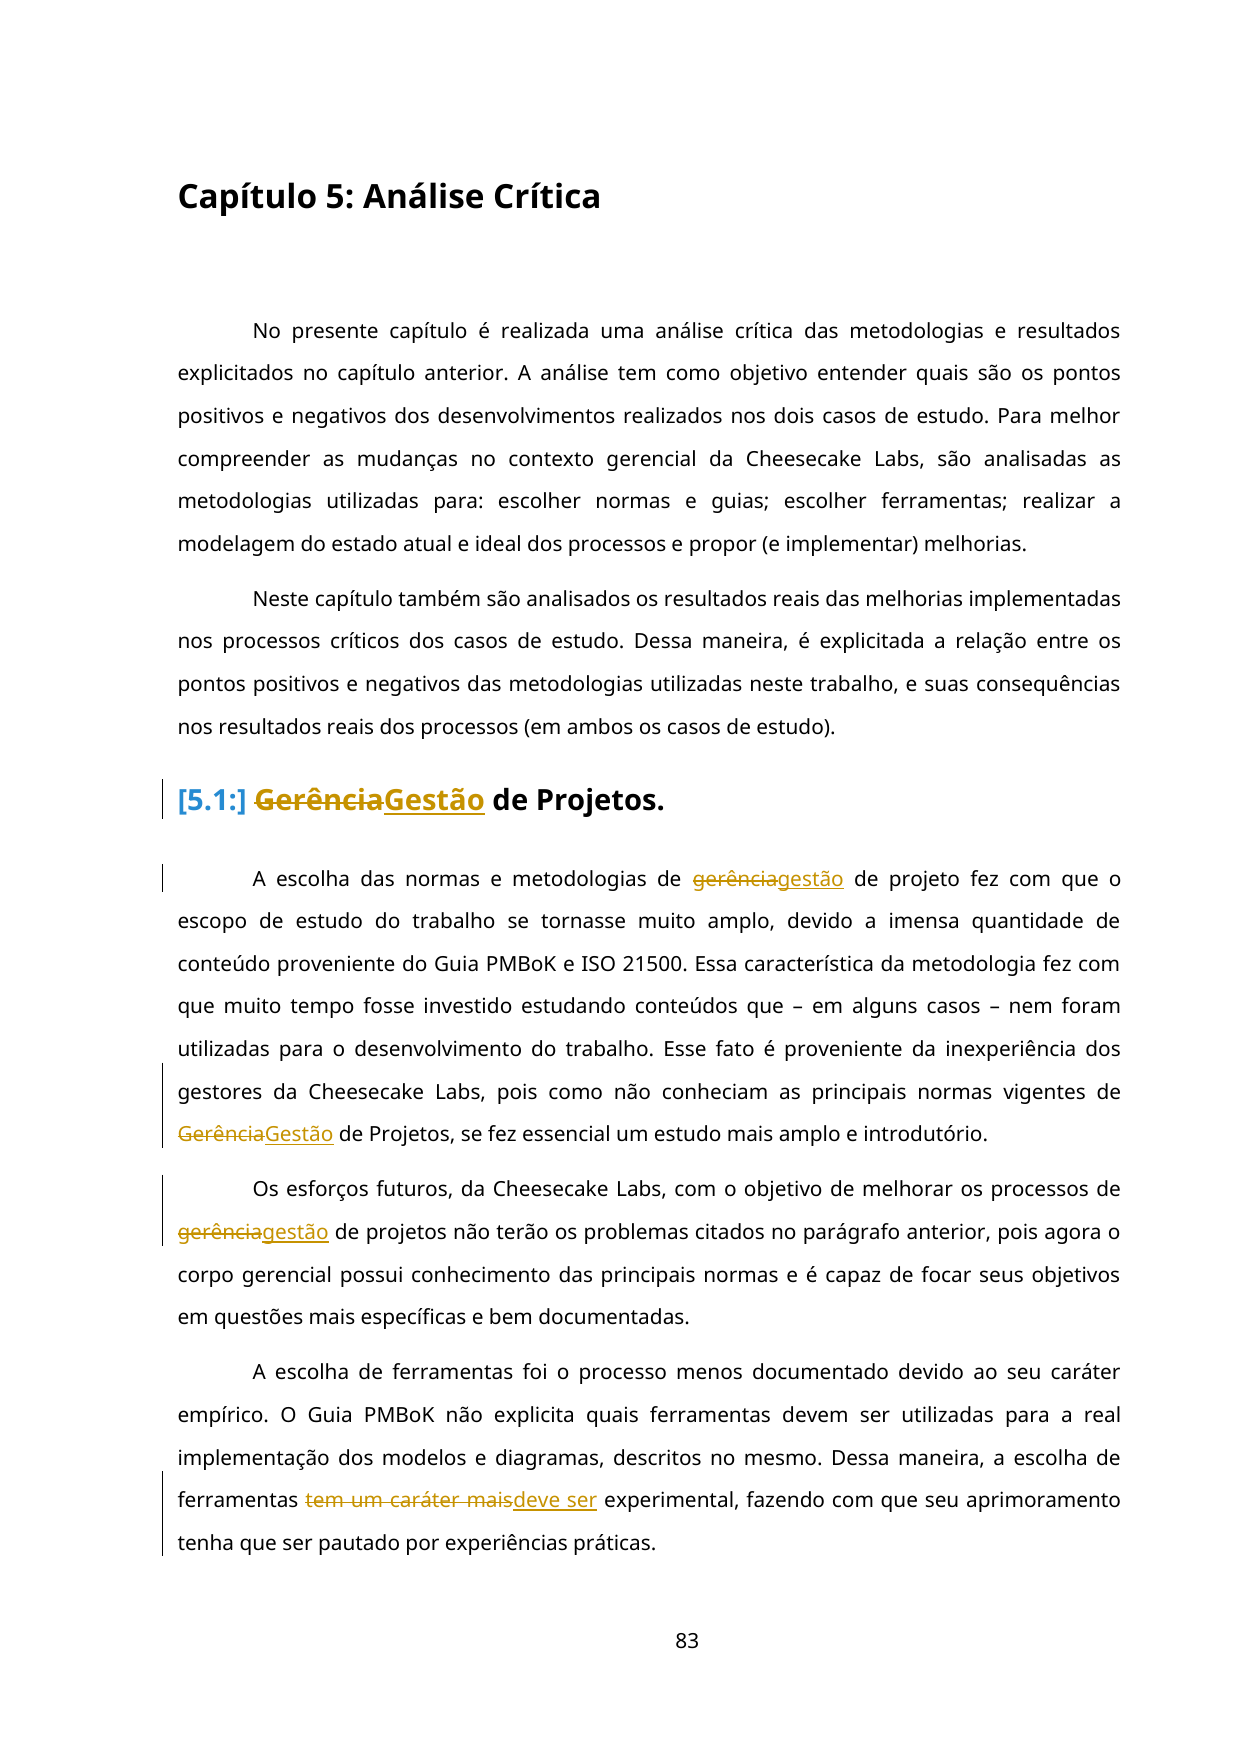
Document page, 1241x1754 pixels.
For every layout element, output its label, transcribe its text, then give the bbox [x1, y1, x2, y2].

text A escolha de ferramentas foi o processo menos documentado devido ao seu caráter empírico. O Guia PMBoK não explicita quais ferramentas devem ser utilizadas para a real implementação dos modelos e diagramas, descritos no mesmo. Dessa maneira, a escolha de ferramentas experimental, fazendo com que seu aprimoramento tenha que ser pautado por experiências práticas. [177, 1357, 1122, 1556]
text A escolha das normas e metodologias de de projeto fez com que o escopo de estudo do trabalho se tornasse muito amplo, devido a imensa quantidade de conteúdo proveniente do Guia PMBoK e ISO 21500. Essa característica da metodologia fez com que muito tempo fosse investido estudando conteúdos que – em alguns casos – nem foram utilizadas para o desenvolvimento do trabalho. Esse fato é proveniente da inexperiência dos gestores da Cheesecake Labs, pois como não conheciam as principais normas vigentes de de Projetos, se fez essencial um estudo mais amplo e introdutório. [177, 864, 1122, 1148]
subtitle Análise Crítica [177, 173, 1122, 218]
subtitle de Projetos. [177, 779, 1122, 819]
text Neste capítulo também são analisados os resultados reais das melhorias implementadas nos processos críticos dos casos de estudo. Dessa maneira, é explicitada a relação entre os pontos positivos e negativos das metodologias utilizadas neste trabalho, e suas consequências nos resultados reais dos processos (em ambos os casos de estudo). [177, 584, 1122, 740]
text No presente capítulo é realizada uma análise crítica das metodologias e resultados explicitados no capítulo anterior. A análise tem como objetivo entender quais são os pontos positivos e negativos dos desenvolvimentos realizados nos dois casos de estudo. Para melhor compreender as mudanças no contexto gerencial da Cheesecake Labs, são analisadas as metodologias utilizadas para: escolher normas e guias; escolher ferramentas; realizar a modelagem do estado atual e ideal dos processos e propor (e implementar) melhorias. [177, 316, 1122, 557]
text Os esforços futuros, da Cheesecake Labs, com o objetivo de melhorar os processos de de projetos não terão os problemas citados no parágrafo anterior, pois agora o corpo gerencial possui conhecimento das principais normas e é capaz de focar seus objetivos em questões mais específicas e bem documentadas. [177, 1174, 1122, 1331]
